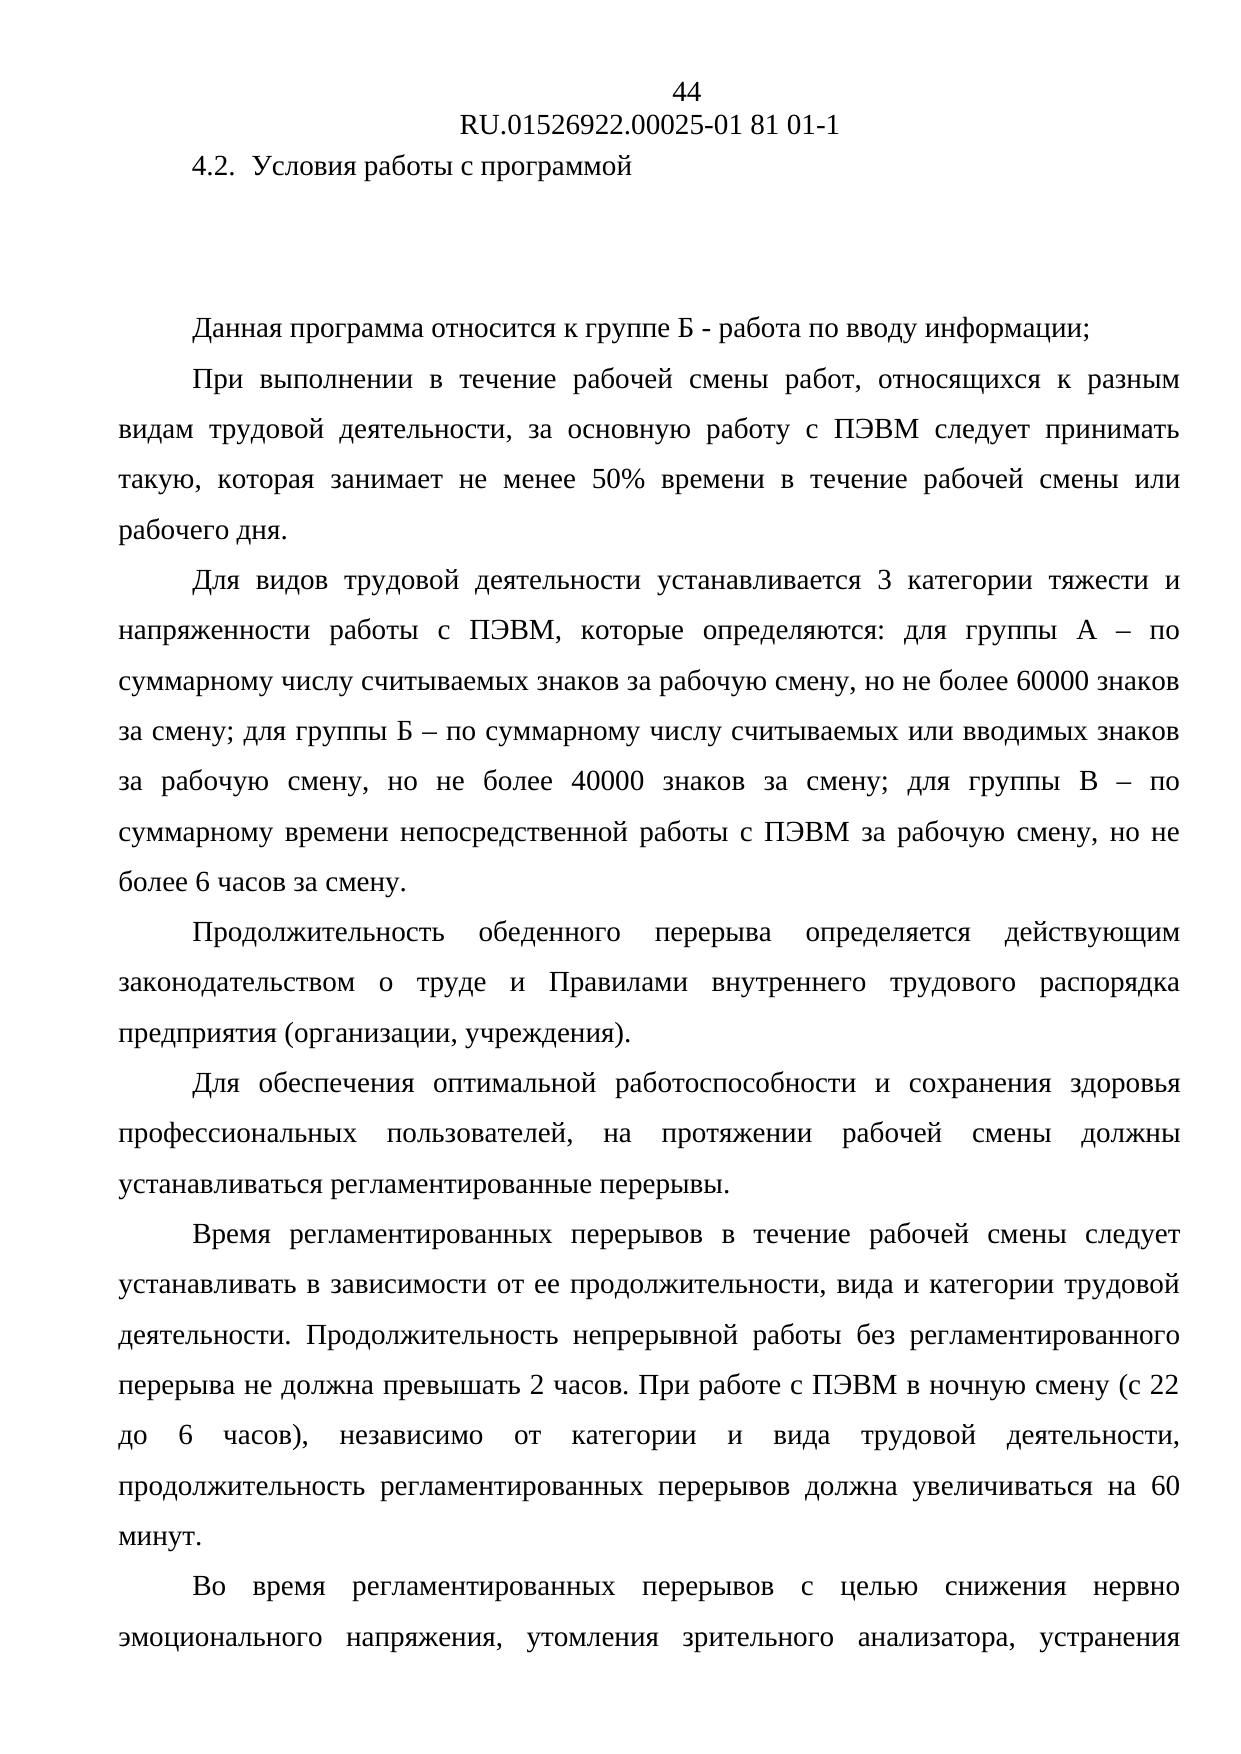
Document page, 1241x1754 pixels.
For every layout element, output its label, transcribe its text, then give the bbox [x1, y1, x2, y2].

text Продолжительность обеденного перерыва определяется действующим законодательством о труде и Правилами внутреннего трудового распорядка предприятия (организации, учреждения). [118, 914, 1181, 1048]
text Время регламентированных перерывов в течение рабочей смены следует устанавливать в зависимости от ее продолжительности, вида и категории трудовой деятельности. Продолжительность непрерывной работы без регламентированного перерыва не должна превышать 2 часов. При работе с ПЭВМ в ночную смену (с 22 до 6 часов), независимо от категории и вида трудовой деятельности, продолжительность регламентированных перерывов должна увеличиваться на 60 минут. [118, 1216, 1181, 1552]
text Для видов трудовой деятельности устанавливается 3 категории тяжести и напряженности работы с ПЭВМ, которые определяются: для группы А – по суммарному числу считываемых знаков за рабочую смену, но не более 60000 знаков за смену; для группы Б – по суммарному числу считываемых или вводимых знаков за рабочую смену, но не более 40000 знаков за смену; для группы В – по суммарному времени непосредственной работы с ПЭВМ за рабочую смену, но не более 6 часов за смену. [118, 562, 1181, 897]
text Данная программа относится к группе Б - работа по вводу информации; [118, 311, 1181, 344]
text Для обеспечения оптимальной работоспособности и сохранения здоровья профессиональных пользователей, на протяжении рабочей смены должны устанавливаться регламентированные перерывы. [118, 1065, 1181, 1199]
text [118, 1568, 1181, 1652]
text При выполнении в течение рабочей смены работ, относящихся к разным видам трудовой деятельности, за основную работу с ПЭВМ следует принимать такую, которая занимает не менее 50% времени в течение рабочей смены или рабочего дня. [118, 361, 1181, 545]
subtitle Условия работы с программой [118, 148, 1181, 181]
